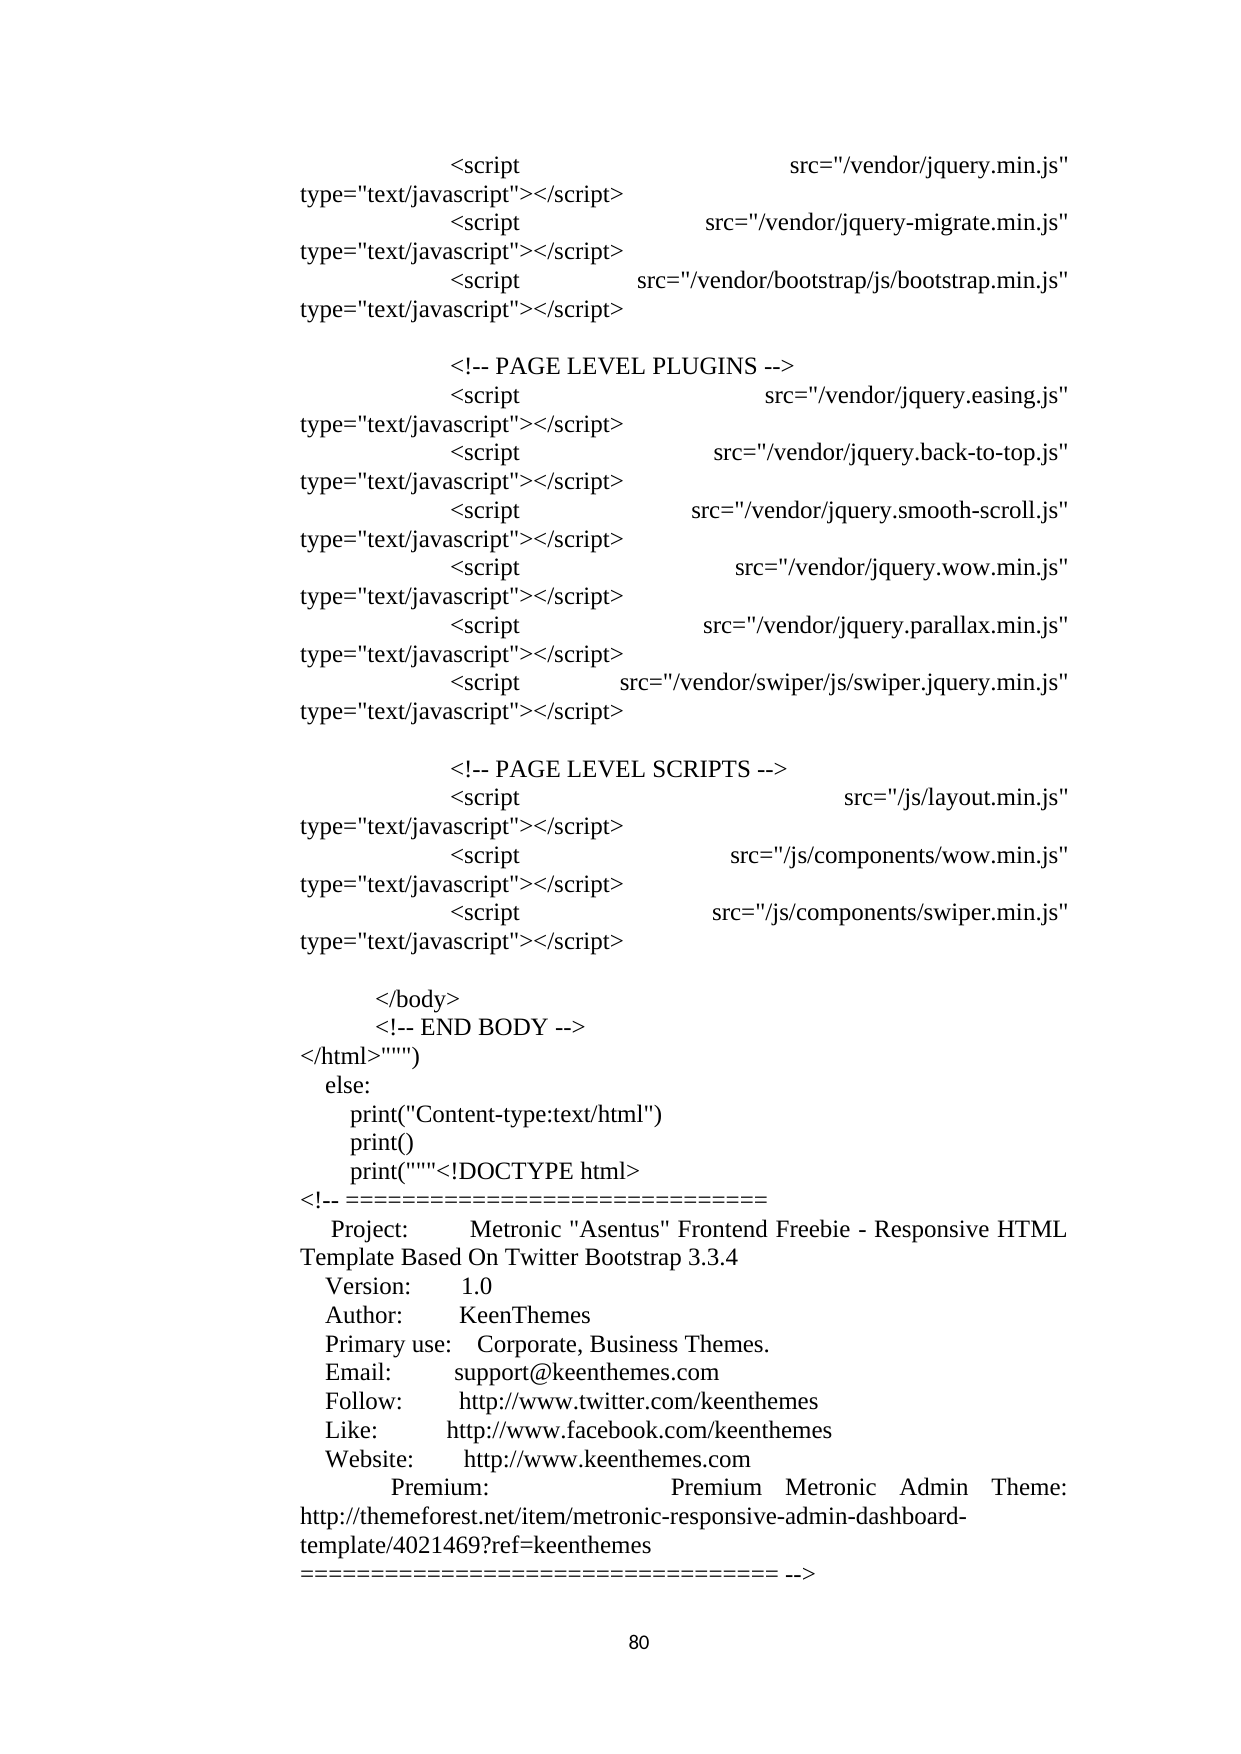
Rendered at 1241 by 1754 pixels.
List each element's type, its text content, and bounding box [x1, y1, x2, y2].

text </html>""") [300, 1041, 1069, 1070]
text <!-- PAGE LEVEL SCRIPTS --> [300, 754, 1069, 782]
text Project: Metronic "Asentus" Frontend Freebie - Responsive HTML Template Based On Twitter Bootstrap 3.3.4 [300, 1214, 1069, 1271]
text Version: 1.0 [300, 1271, 1069, 1300]
text Like: http://www.facebook.com/keenthemes [300, 1415, 1069, 1444]
text Premium: Premium Metronic Admin Theme: http://themeforest.net/item/metronic-responsive-admin-dashboard-template/4021469?ref=keenthemes [300, 1472, 1069, 1559]
text <script src="/vendor/jquery.back-to-top.js" type="text/javascript"></script> [300, 437, 1069, 495]
text <script src="/vendor/jquery-migrate.min.js" type="text/javascript"></script> [300, 207, 1069, 265]
text else: [300, 1070, 1069, 1099]
text </body> [300, 984, 1069, 1012]
text Email: support@keenthemes.com [300, 1357, 1069, 1386]
text <script src="/vendor/jquery.min.js" type="text/javascript"></script> [300, 150, 1069, 207]
text Author: KeenThemes [300, 1300, 1069, 1329]
text <script src="/vendor/jquery.parallax.min.js" type="text/javascript"></script> [300, 610, 1069, 667]
text <!-- ============================== [300, 1185, 1069, 1214]
text print("""<!DOCTYPE html> [300, 1156, 1069, 1185]
text <script src="/vendor/jquery.smooth-scroll.js" type="text/javascript"></script> [300, 495, 1069, 552]
text <script src="/vendor/bootstrap/js/bootstrap.min.js" type="text/javascript"></script> [300, 265, 1069, 322]
text <script src="/js/components/wow.min.js" type="text/javascript"></script> [300, 840, 1069, 897]
text <script src="/js/components/swiper.min.js" type="text/javascript"></script> [300, 897, 1069, 955]
text ================================== --> [300, 1559, 1069, 1587]
text <script src="/js/layout.min.js" type="text/javascript"></script> [300, 782, 1069, 840]
text Primary use: Corporate, Business Themes. [300, 1329, 1069, 1357]
text <script src="/vendor/jquery.easing.js" type="text/javascript"></script> [300, 380, 1069, 437]
text <!-- END BODY --> [300, 1012, 1069, 1041]
text <script src="/vendor/jquery.wow.min.js" type="text/javascript"></script> [300, 552, 1069, 610]
text Website: http://www.keenthemes.com [300, 1444, 1069, 1472]
text print("Content-type:text/html") [300, 1099, 1069, 1127]
text <!-- PAGE LEVEL PLUGINS --> [300, 351, 1069, 380]
text <script src="/vendor/swiper/js/swiper.jquery.min.js" type="text/javascript"></script> [300, 667, 1069, 725]
text print() [300, 1127, 1069, 1156]
text Follow: http://www.twitter.com/keenthemes [300, 1386, 1069, 1415]
